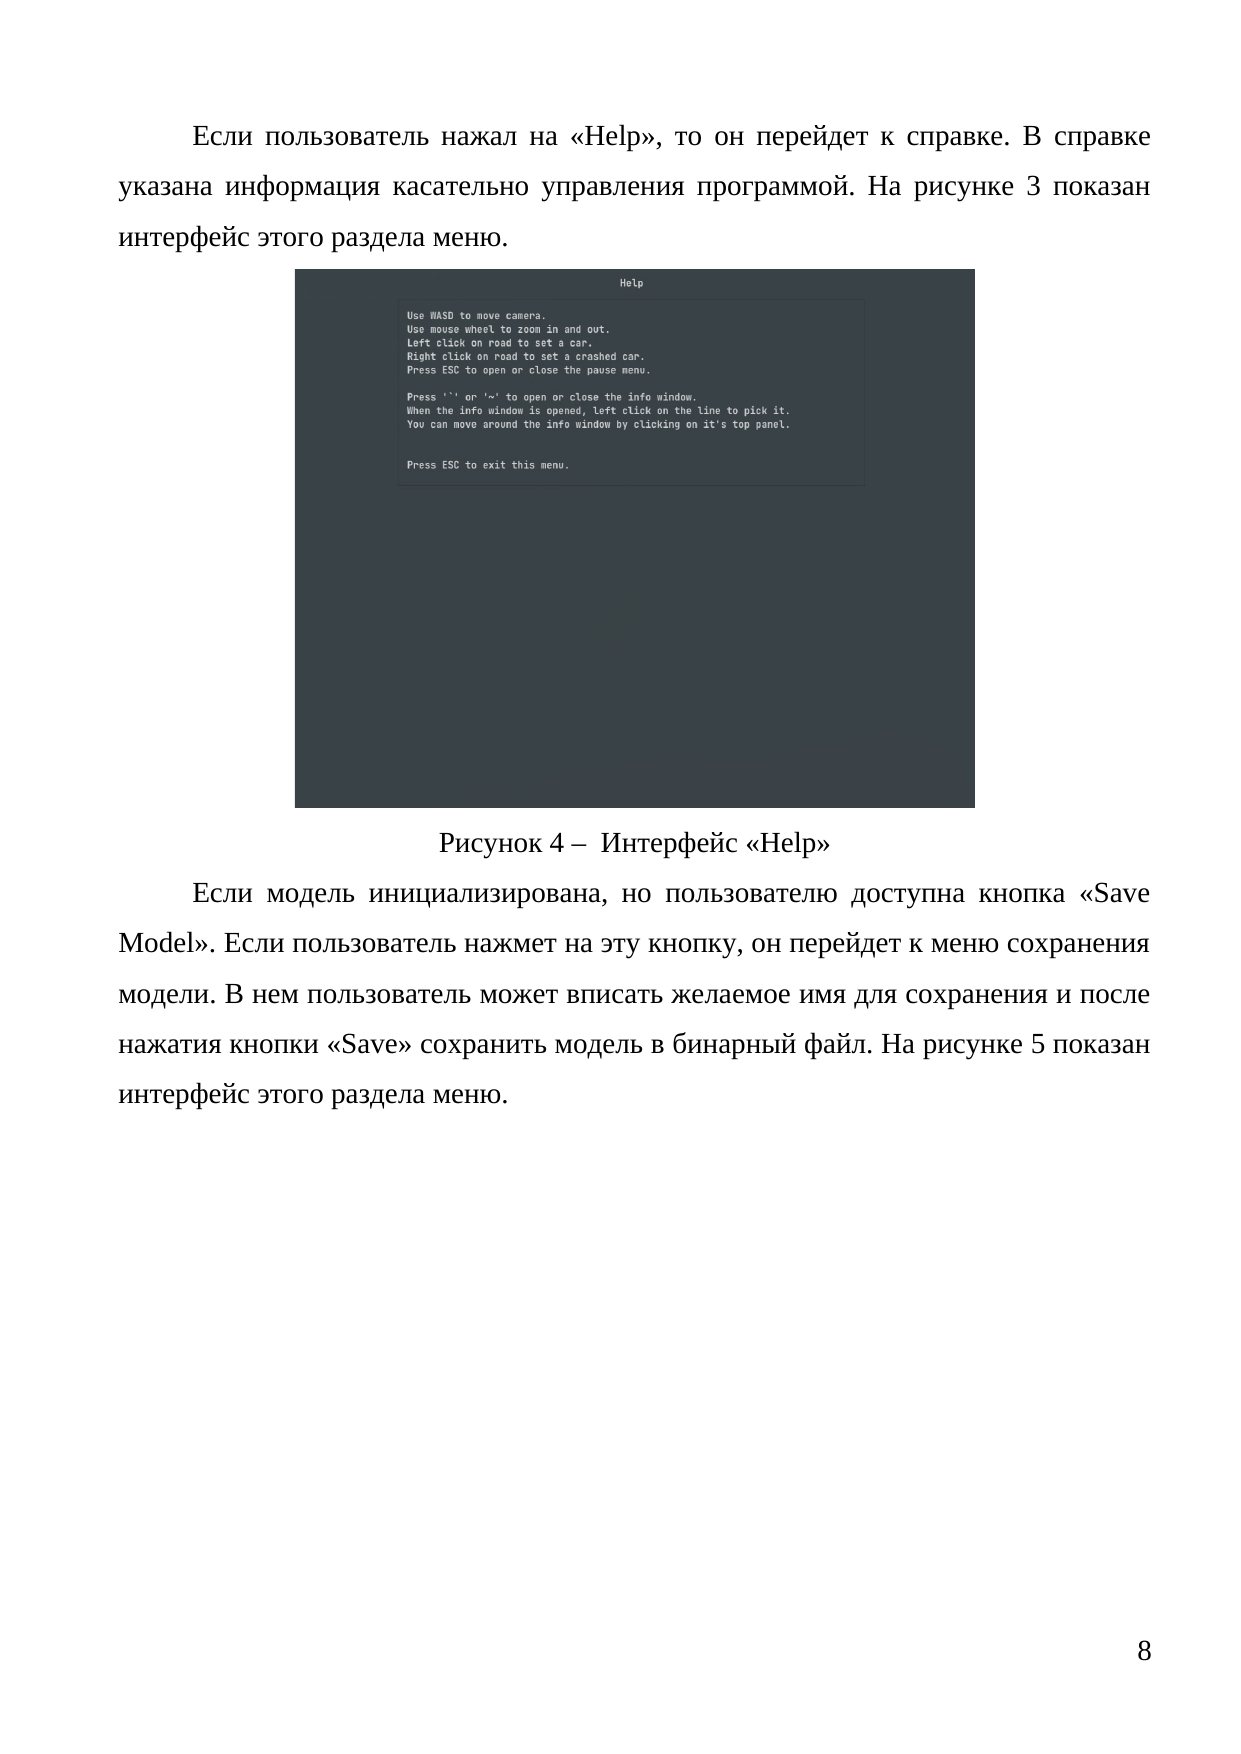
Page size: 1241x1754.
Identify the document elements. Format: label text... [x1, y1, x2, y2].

text Если модель инициализирована, но пользователю доступна кнопка «Save Model». Если пользователь нажмет на эту кнопку, он перейдет к меню сохранения модели. В нем пользователь может вписать желаемое имя для сохранения и после нажатия кнопки «Save» сохранить модель в бинарный файл. На рисунке 5 показан интерфейс этого раздела меню. [118, 875, 1152, 1110]
text Рисунок 4 – Интерфейс «Help» [118, 825, 1152, 858]
text Если пользователь нажал на «Help», то он перейдет к справке. В справке указана информация касательно управления программой. На рисунке 3 показан интерфейс этого раздела меню. [118, 118, 1152, 252]
picture [294, 269, 975, 808]
